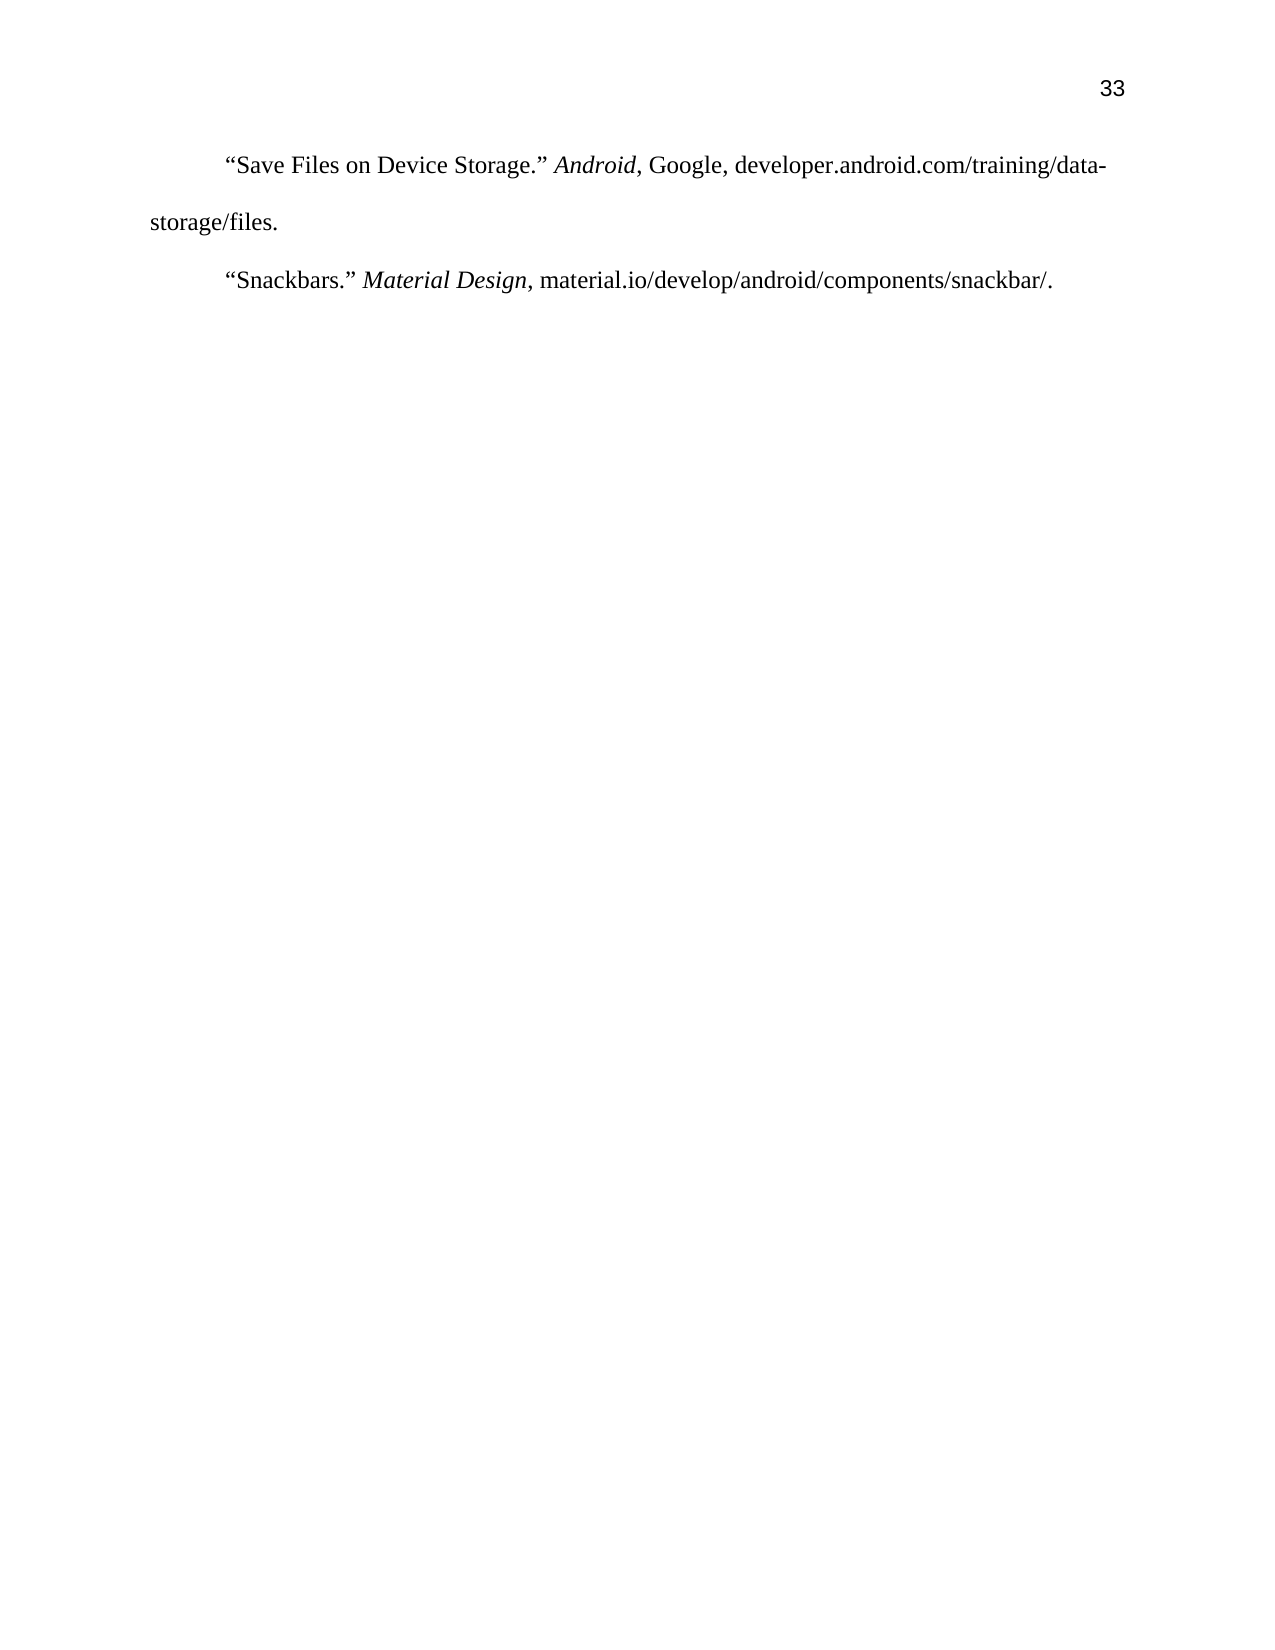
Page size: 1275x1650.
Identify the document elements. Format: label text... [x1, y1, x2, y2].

text “Snackbars.” Material Design, material.io/develop/android/components/snackbar/. [150, 265, 1125, 294]
text “Save Files on Device Storage.” Android, Google, developer.android.com/training/data-storage/files. [150, 150, 1125, 236]
